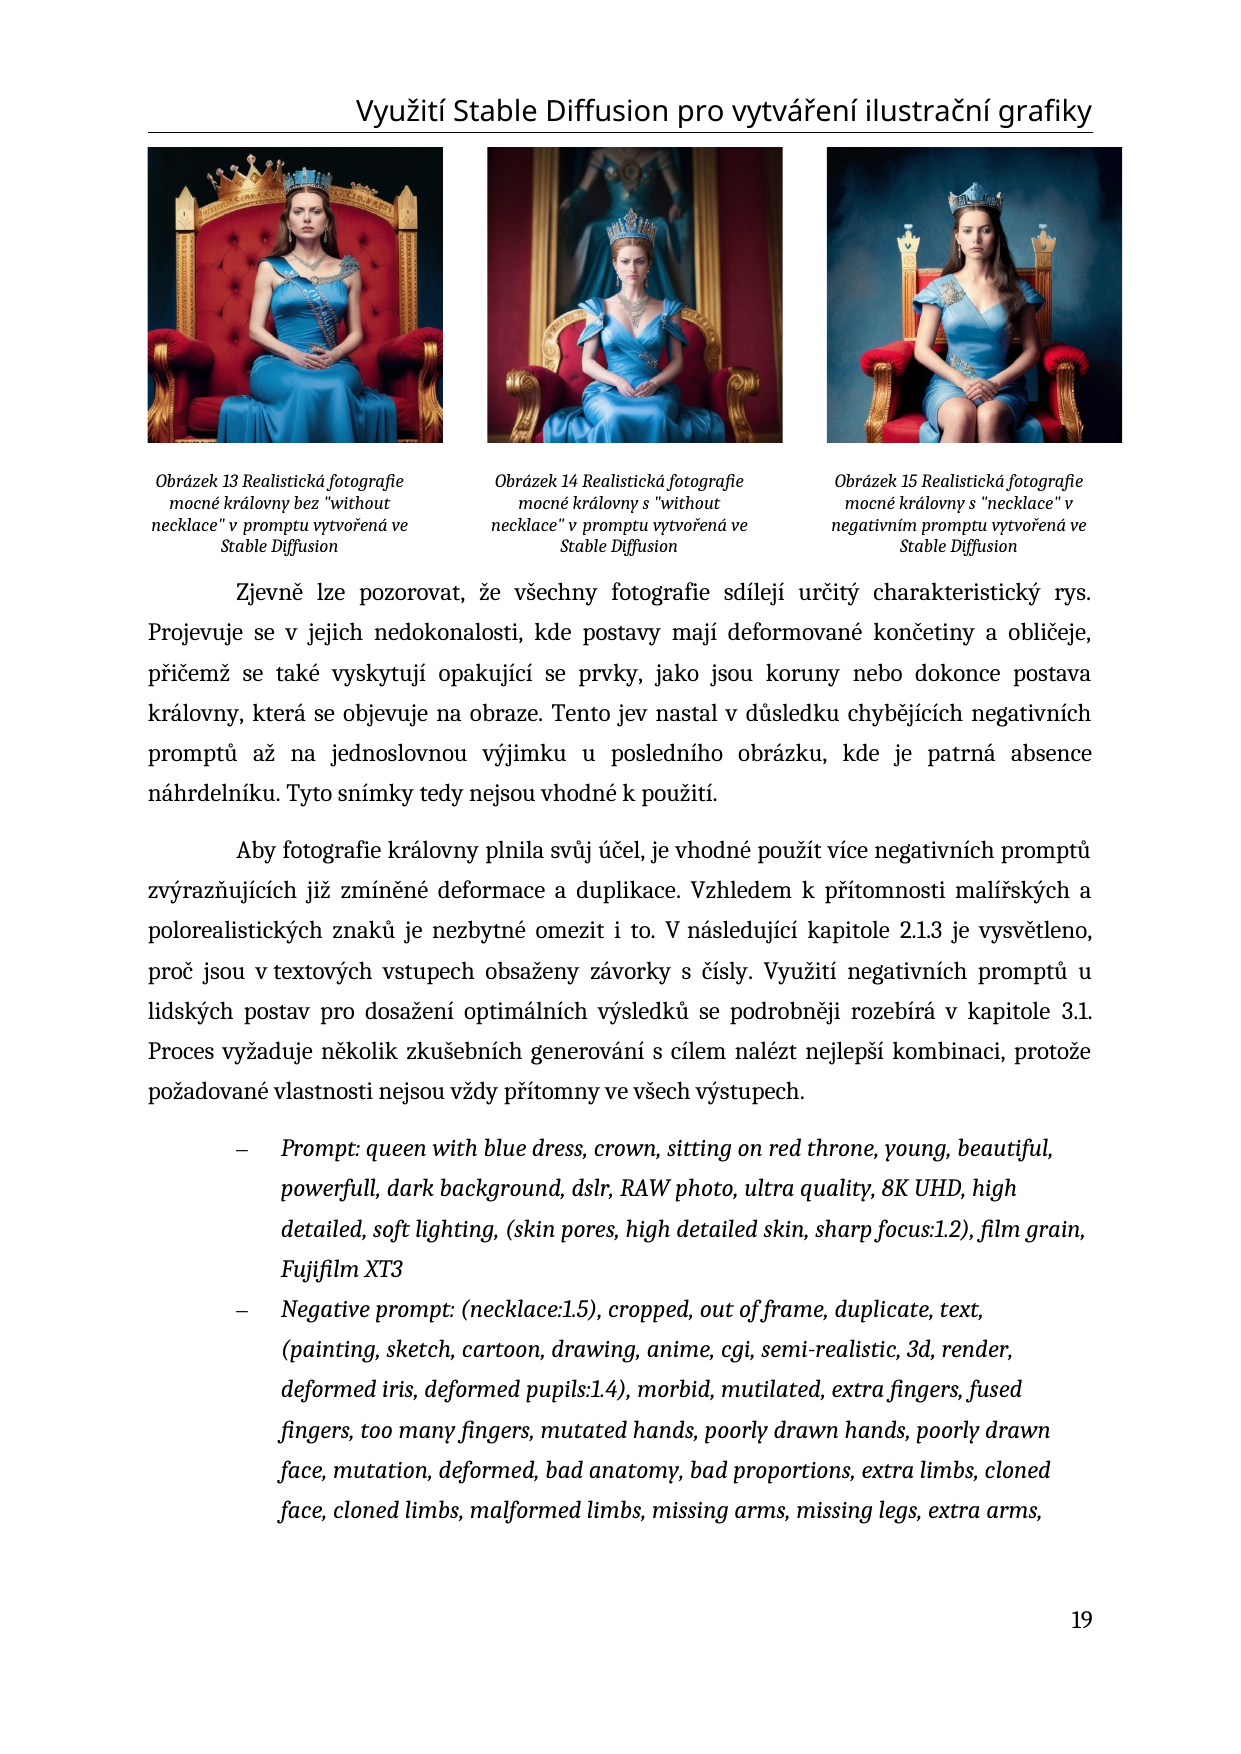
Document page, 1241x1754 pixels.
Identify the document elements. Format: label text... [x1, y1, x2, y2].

text Zjevně lze pozorovat, že všechny fotografie sdílejí určitý charakteristický rys. Projevuje se v jejich nedokonalosti, kde postavy mají deformované končetiny a obličeje, přičemž se také vyskytují opakující se prvky, jako jsou koruny nebo dokonce postava královny, která se objevuje na obraze. Tento jev nastal v důsledku chybějících negativních promptů až na jednoslovnou výjimku u posledního obrázku, kde je patrná absence náhrdelníku. Tyto snímky tedy nejsou vhodné k použití. [148, 578, 1093, 808]
text Aby fotografie královny plnila svůj účel, je vhodné použít více negativních promptů zvýrazňujících již zmíněné deformace a duplikace. Vzhledem k přítomnosti malířských a polorealistických znaků je nezbytné omezit i to. V následující kapitole 2.1.3 je vysvětleno, proč jsou v textových vstupech obsaženy závorky s čísly. Využití negativních promptů u lidských postav pro dosažení optimálních výsledků se podrobněji rozebírá v kapitole 3.1. Proces vyžaduje několik zkušebních generování s cílem nalézt nejlepší kombinaci, protože požadované vlastnosti nejsou vždy přítomny ve všech výstupech. [148, 836, 1093, 1106]
picture [826, 147, 1123, 443]
picture [284, 435, 289, 443]
picture [487, 147, 783, 443]
picture [147, 147, 443, 443]
text Obrázek 14 Realistická fotografie mocné královny s "without necklace" v promptu vytvořená ve Stable Diffusion [487, 471, 753, 557]
text Obrázek 15 Realistická fotografie mocné královny s "necklace" v negativním promptu vytvořená ve Stable Diffusion [827, 471, 1093, 557]
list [236, 1295, 1093, 1525]
text Obrázek 13 Realistická fotografie mocné královny bez "without necklace" v promptu vytvořená ve Stable Diffusion [148, 471, 413, 557]
list Prompt: queen with blue dress, crown, sitting on red throne, young, beautiful, powerfull, dark background, dslr, RAW photo, ultra quality, 8K UHD, high detailed, soft lighting, (skin pores, high detailed skin, sharp focus:1.2), film grain, Fujifilm XT3 [236, 1134, 1093, 1283]
